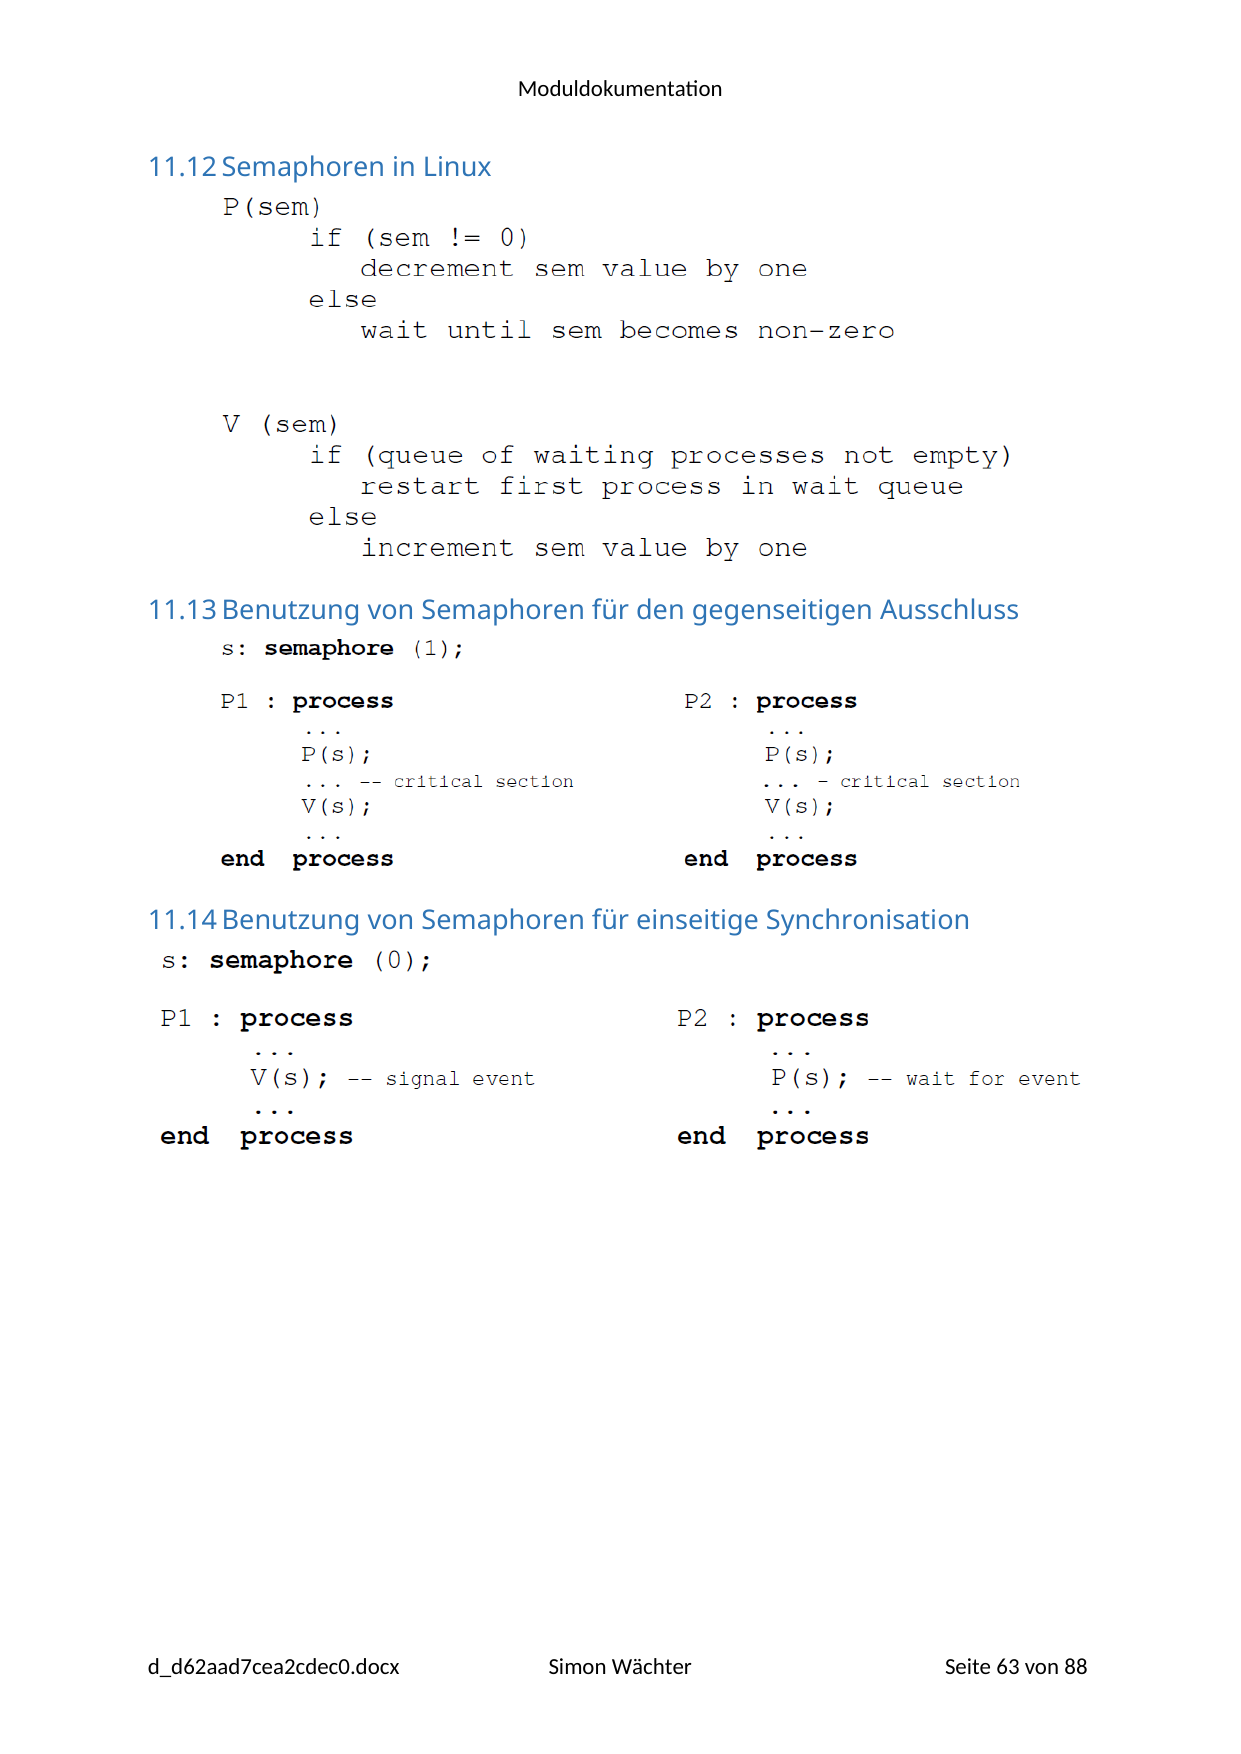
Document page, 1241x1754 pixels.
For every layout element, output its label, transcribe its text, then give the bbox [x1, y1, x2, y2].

subtitle Semaphoren in Linux [148, 148, 1093, 184]
picture [213, 187, 1027, 572]
subtitle Benutzung von Semaphoren für den gegenseitigen Ausschluss [148, 591, 1093, 627]
subtitle Benutzung von Semaphoren für einseitige Synchronisation [148, 900, 1093, 937]
picture [207, 630, 1033, 882]
picture [147, 940, 1093, 1168]
